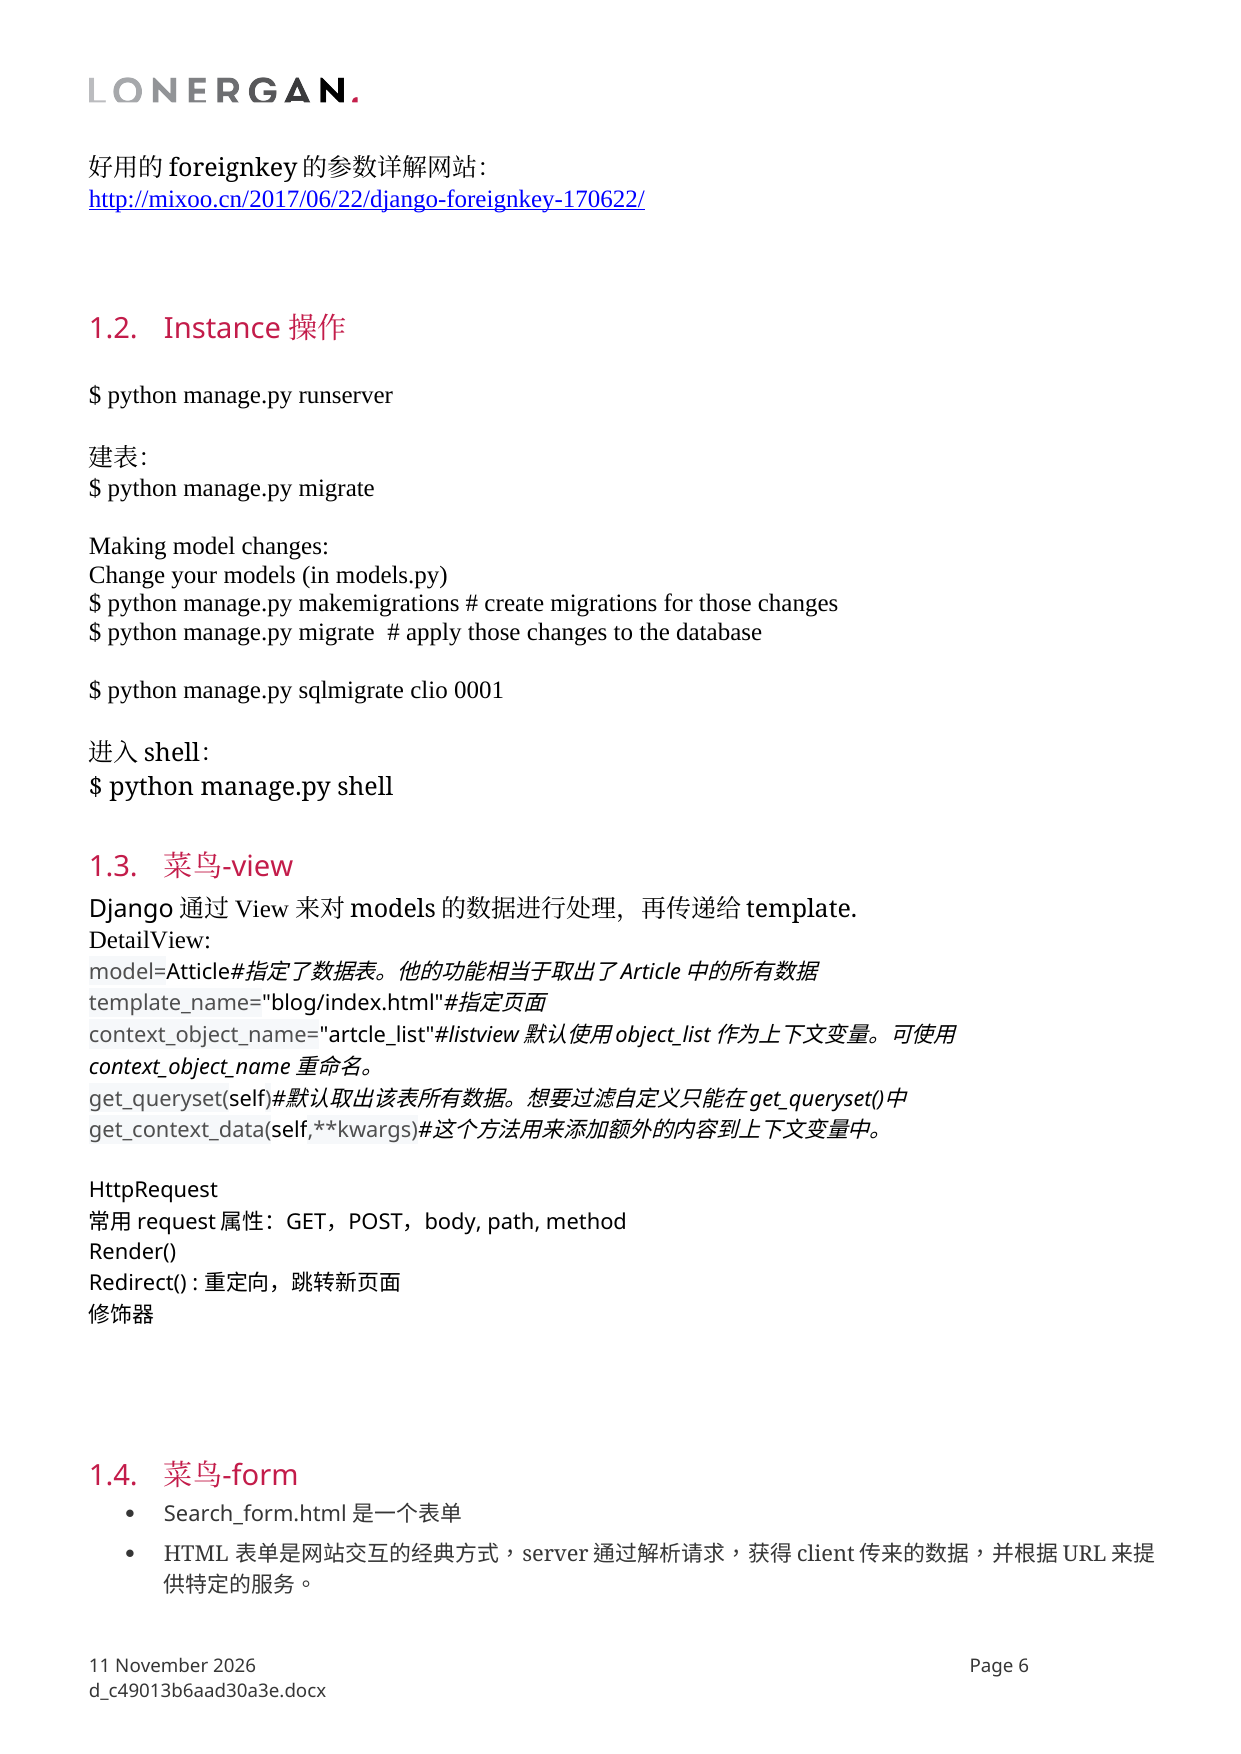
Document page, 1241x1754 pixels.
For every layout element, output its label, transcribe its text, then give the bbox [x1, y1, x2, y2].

text $ python manage.py migrate # apply those changes to the database [89, 617, 1152, 646]
text 进入shell： [89, 732, 1152, 768]
text http://mixoo.cn/2017/06/22/django-foreignkey-170622/ [89, 184, 1152, 212]
subtitle Instance 操作 [89, 305, 1155, 347]
text model=Atticle#指定了数据表。他的功能相当于取出了Article中的所有数据 [89, 954, 1152, 985]
text $ python manage.py shell [89, 768, 1152, 802]
text 建表： [89, 437, 1152, 473]
text 修饰器 [89, 1297, 1152, 1329]
subtitle 菜鸟-form [89, 1452, 1155, 1494]
text context_object_name="artcle_list"#listview默认使用object_list作为上下文变量。可使用context_object_name重命名。 [89, 1017, 1152, 1081]
picture [88, 77, 358, 103]
text 常用request属性：GET，POST，body, path, method [89, 1204, 1152, 1236]
text Render() [89, 1236, 1152, 1265]
text DetailView: [89, 925, 1152, 954]
text $ python manage.py makemigrations # create migrations for those changes [89, 588, 1152, 617]
subtitle 菜鸟-view [89, 843, 1155, 885]
text get_context_data(self,**kwargs)#这个方法用来添加额外的内容到上下文变量中。 [89, 1112, 1152, 1144]
text Redirect() : 重定向，跳转新页面 [89, 1265, 1152, 1297]
text get_queryset(self)#默认取出该表所有数据。想要过滤自定义只能在get_queryset()中 [89, 1081, 1152, 1112]
text HttpRequest [89, 1174, 1152, 1204]
text 好用的foreignkey的参数详解网站： [89, 148, 1152, 184]
text $ python manage.py runserver [89, 380, 1152, 409]
list Search_form.html 是一个表单 [126, 1498, 1155, 1528]
text Change your models (in models.py) [89, 560, 1152, 588]
text Making model changes: [89, 531, 1152, 560]
text template_name="blog/index.html"#指定页面 [89, 985, 1152, 1017]
list HTML 表单是网站交互的经典方式，server通过解析请求，获得client传来的数据，并根据URL来提供特定的服务。 [126, 1538, 1155, 1599]
text $ python manage.py migrate [89, 473, 1152, 502]
text Django 通过View 来对models的数据进行处理，再传递给template. [89, 889, 1152, 925]
text $ python manage.py sqlmigrate clio 0001 [89, 675, 1152, 703]
